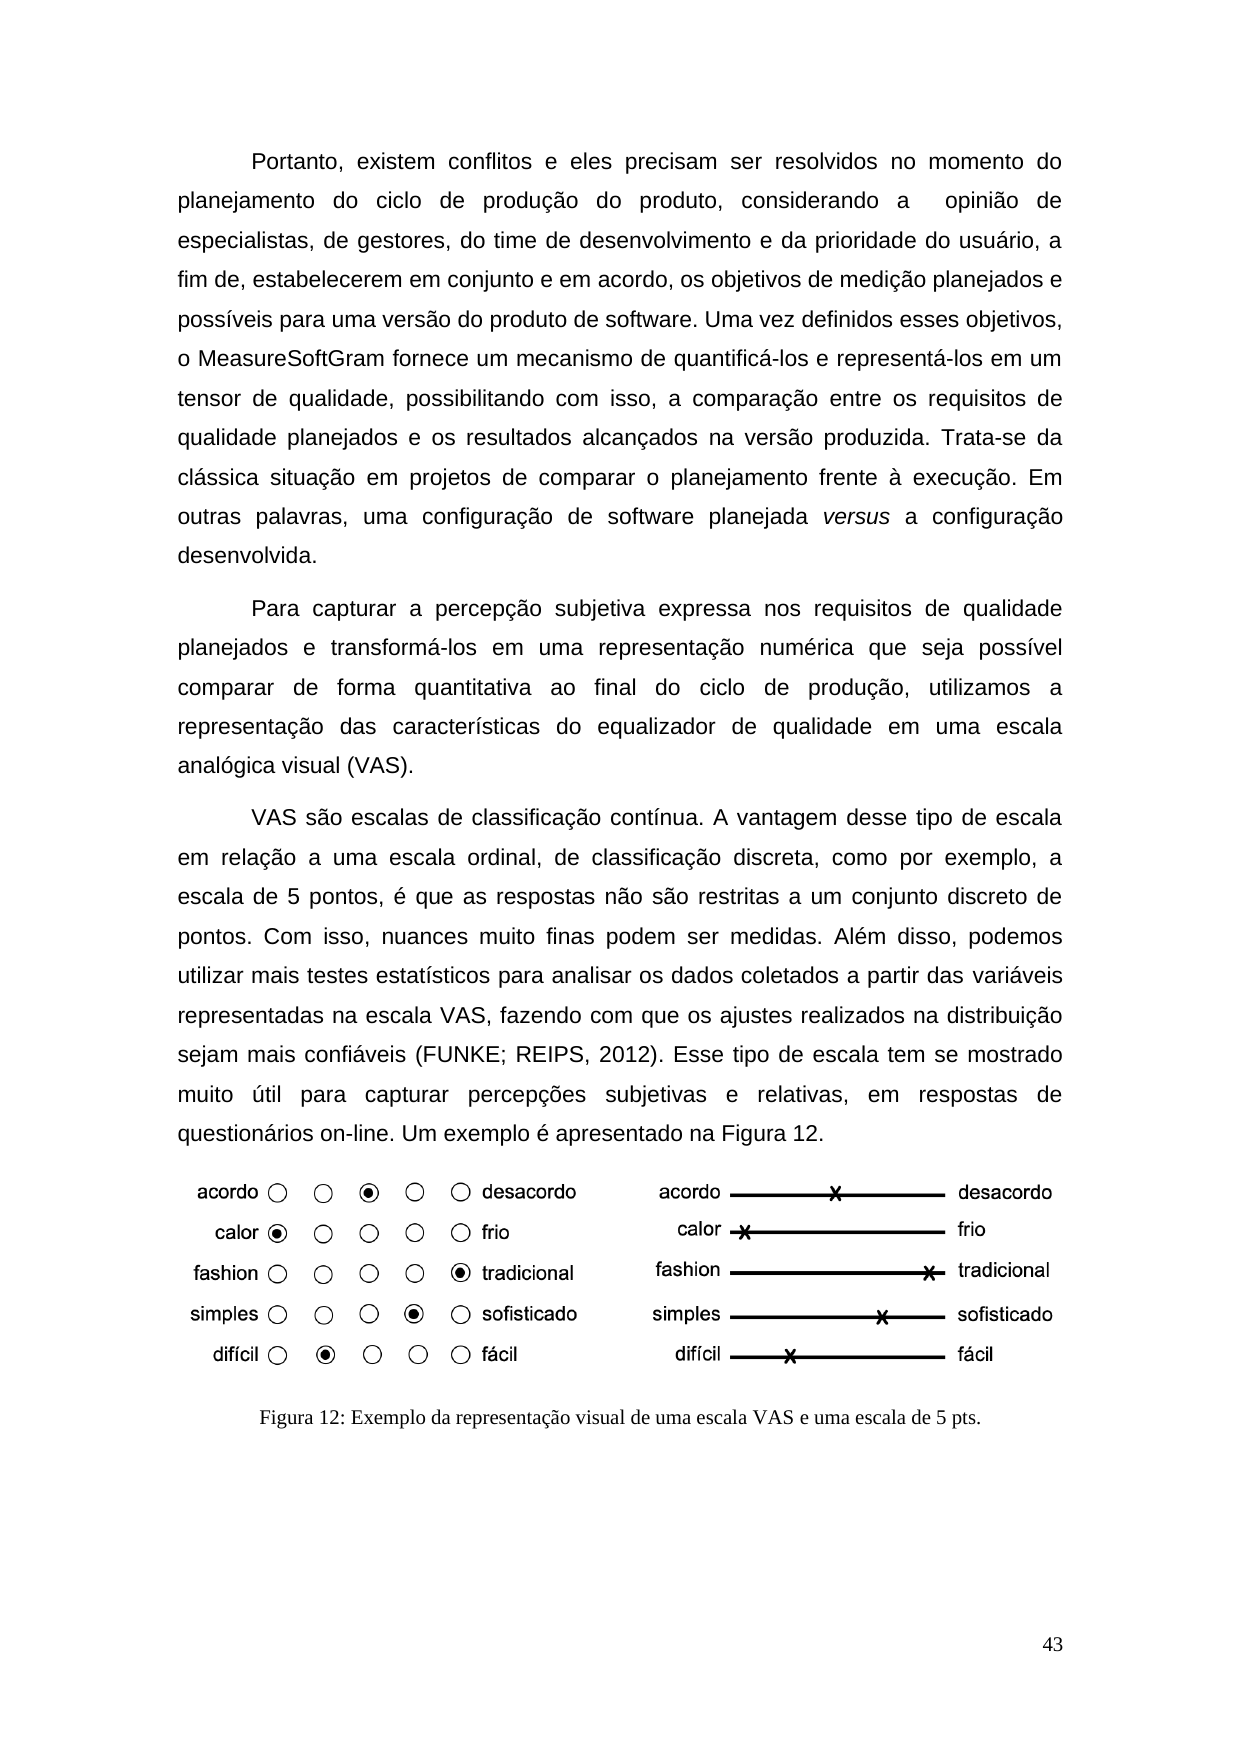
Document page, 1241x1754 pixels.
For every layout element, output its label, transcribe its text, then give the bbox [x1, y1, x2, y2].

text Portanto, existem conflitos e eles precisam ser resolvidos no momento do planejamento do ciclo de produção do produto, considerando a opinião de especialistas, de gestores, do time de desenvolvimento e da prioridade do usuário, a fim de, estabelecerem em conjunto e em acordo, os objetivos de medição planejados e possíveis para uma versão do produto de software. Uma vez definidos esses objetivos, o MeasureSoftGram fornece um mecanismo de quantificá-los e representá-los em um tensor de qualidade, possibilitando com isso, a comparação entre os requisitos de qualidade planejados e os resultados alcançados na versão produzida. Trata-se da clássica situação em projetos de comparar o planejamento frente à execução. Em outras palavras, uma configuração de software planejada versus a configuração desenvolvida. [177, 148, 1063, 569]
text VAS são escalas de classificação contínua. A vantagem desse tipo de escala em relação a uma escala ordinal, de classificação discreta, como por exemplo, a escala de 5 pontos, é que as respostas não são restritas a um conjunto discreto de pontos. Com isso, nuances muito finas podem ser medidas. Além disso, podemos utilizar mais testes estatísticos para analisar os dados coletados a partir das variáveis representadas na escala VAS, fazendo com que os ajustes realizados na distribuição sejam mais confiáveis (FUNKE; REIPS, 2012). Esse tipo de escala tem se mostrado muito útil para capturar percepções subjetivas e relativas, em respostas de questionários on-line. Um exemplo é apresentado na Figura 12. [177, 804, 1063, 1147]
text Para capturar a percepção subjetiva expressa nos requisitos de qualidade planejados e transformá-los em uma representação numérica que seja possível comparar de forma quantitativa ao final do ciclo de produção, utilizamos a representação das características do equalizador de qualidade em uma escala analógica visual (VAS). [177, 594, 1063, 779]
text Figura 12: Exemplo da representação visual de uma escala VAS e uma escala de 5 pts. [177, 1405, 1063, 1429]
picture [177, 1172, 1063, 1379]
